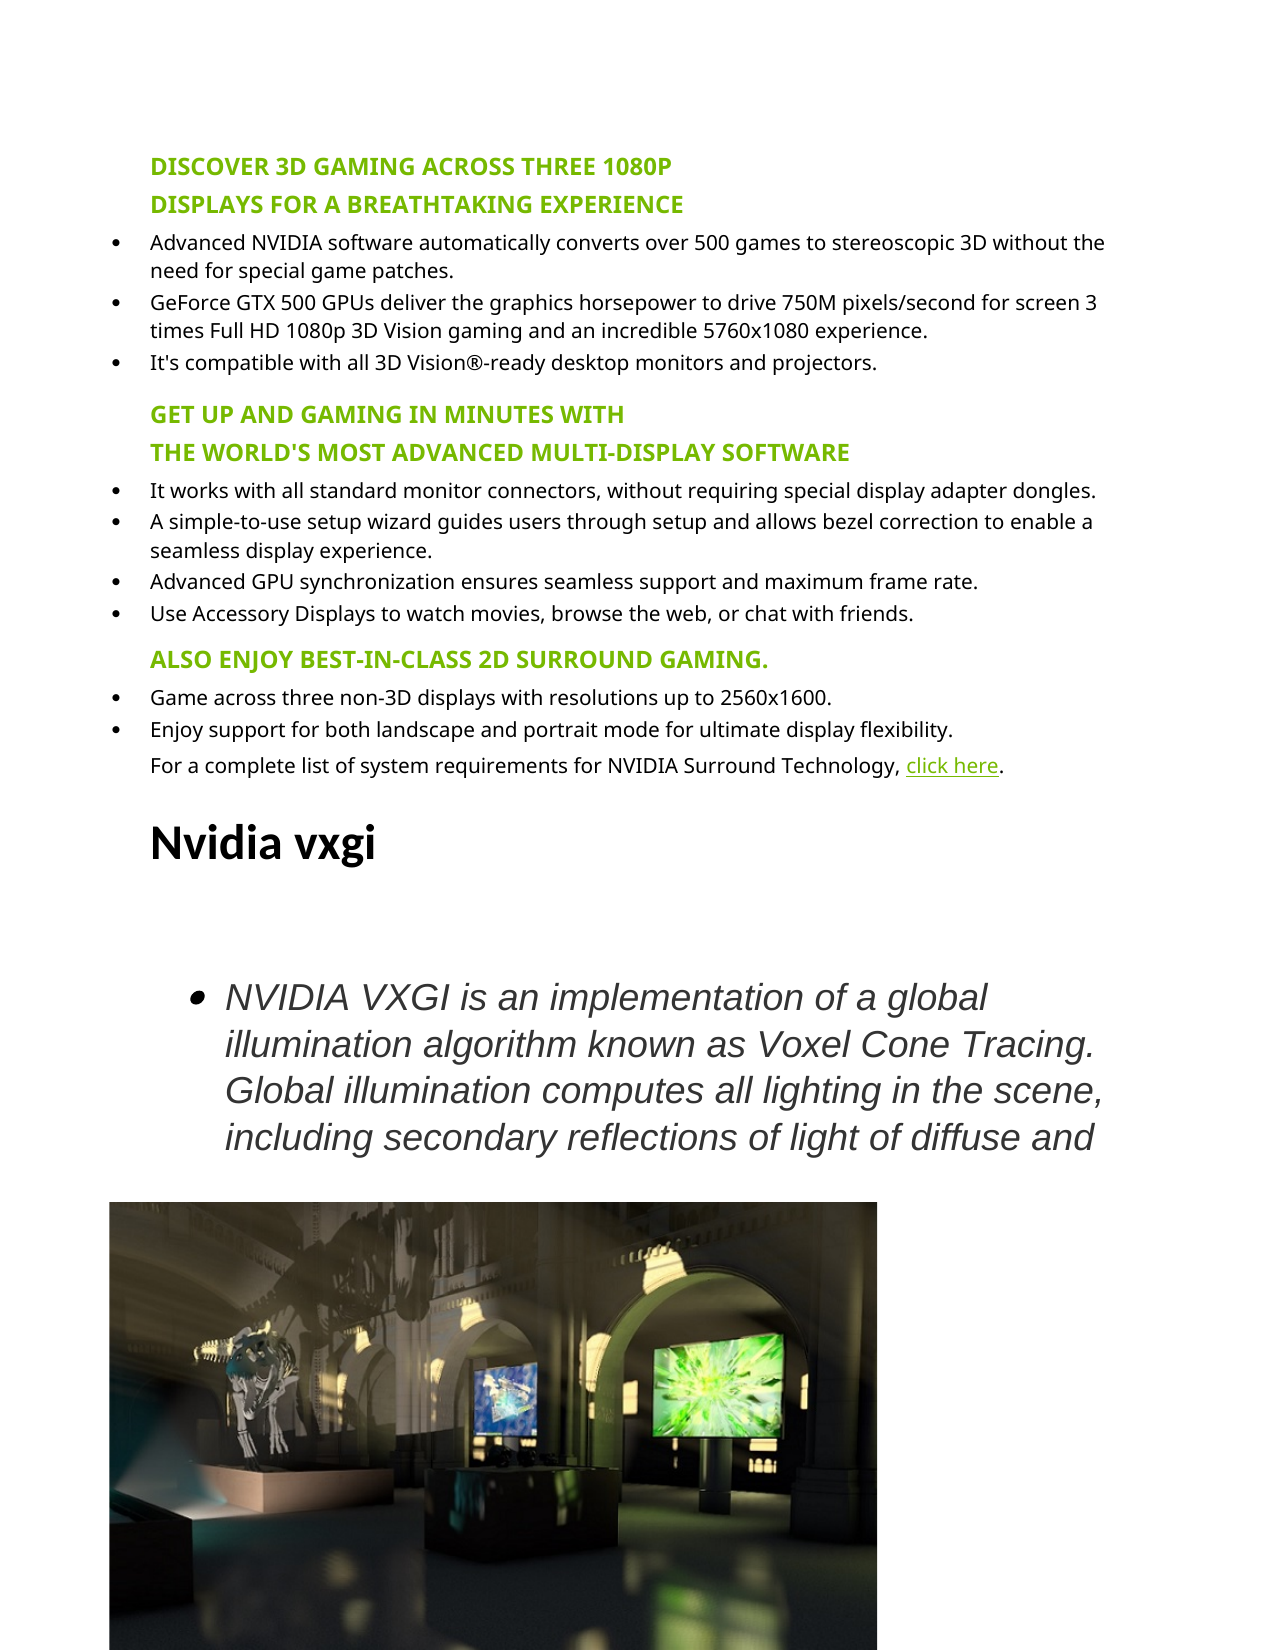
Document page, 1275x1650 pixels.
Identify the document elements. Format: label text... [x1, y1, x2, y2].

list Enjoy support for both landscape and portrait mode for ultimate display flexibility. [112, 715, 1125, 743]
list Advanced GPU synchronization ensures seamless support and maximum frame rate. [112, 567, 1125, 596]
list Game across three non-3D displays with resolutions up to 2560x1600. [112, 683, 1125, 712]
list It's compatible with all 3D Vision®-ready desktop monitors and projectors. [112, 348, 1125, 376]
list A simple-to-use setup wizard guides users through setup and allows bezel correction to enable a seamless display experience. [112, 507, 1125, 564]
text Nvidia vxgi [150, 811, 1125, 872]
picture [109, 1202, 878, 1650]
subtitle DISCOVER 3D GAMING ACROSS THREE 1080P DISPLAYS FOR A BREATHTAKING EXPERIENCE [150, 150, 1125, 220]
list Advanced NVIDIA software automatically converts over 500 games to stereoscopic 3D without the need for special game patches. [112, 228, 1125, 285]
subtitle ALSO ENJOY BEST-IN-CLASS 2D SURROUND GAMING. [150, 643, 1125, 676]
list It works with all standard monitor connectors, without requiring special display adapter dongles. [112, 476, 1125, 504]
text For a complete list of system requirements for NVIDIA Surround Technology, click here. [150, 751, 1125, 780]
list GeForce GTX 500 GPUs deliver the graphics horsepower to drive 750M pixels/second for screen 3 times Full HD 1080p 3D Vision gaming and an incredible 5760x1080 experience. [112, 288, 1125, 345]
list Use Accessory Displays to watch movies, browse the web, or chat with friends. [112, 599, 1125, 627]
subtitle GET UP AND GAMING IN MINUTES WITH THE WORLD'S MOST ADVANCED MULTI-DISPLAY SOFTWARE [150, 398, 1125, 468]
